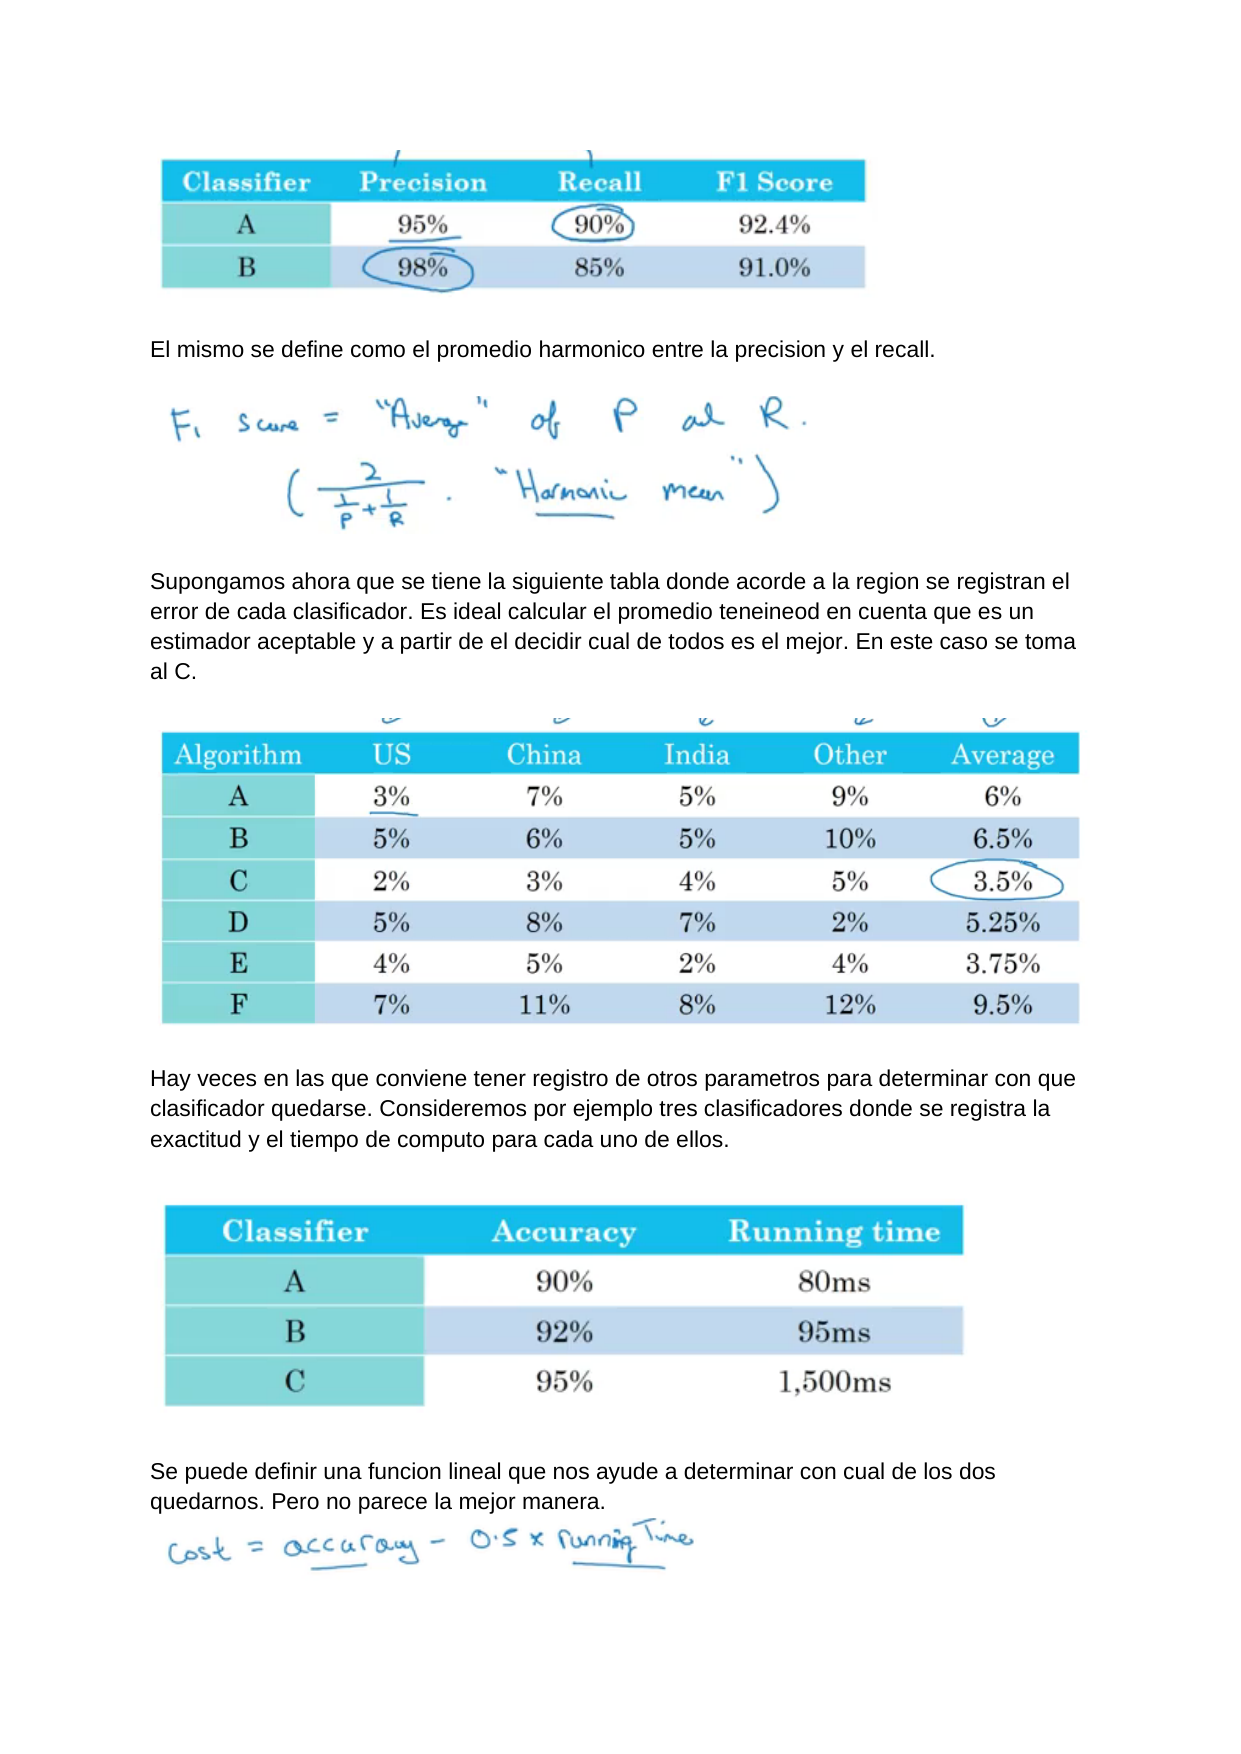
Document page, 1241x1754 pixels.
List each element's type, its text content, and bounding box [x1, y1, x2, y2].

picture [150, 1186, 980, 1424]
picture [150, 1518, 711, 1582]
picture [150, 150, 879, 302]
text Se puede definir una funcion lineal que nos ayude a determinar con cual de los dos quedarnos. Pero no parece la mejor manera. [150, 1458, 1090, 1514]
text Supongamos ahora que se tiene la siguiente tabla donde acorde a la region se registran el error de cada clasificador. Es ideal calcular el promedio teneineod en cuenta que es un estimador aceptable y a partir de el decidir cual de todos es el mejor. En este caso se toma al C. [150, 568, 1090, 684]
picture [150, 396, 830, 534]
text El mismo se define como el promedio harmonico entre la precision y el recall. [150, 336, 1090, 362]
text Hay veces en las que conviene tener registro de otros parametros para determinar con que clasificador quedarse. Consideremos por ejemplo tres clasificadores donde se registra la exactitud y el tiempo de computo para cada uno de ellos. [150, 1065, 1090, 1152]
picture [150, 718, 1091, 1032]
